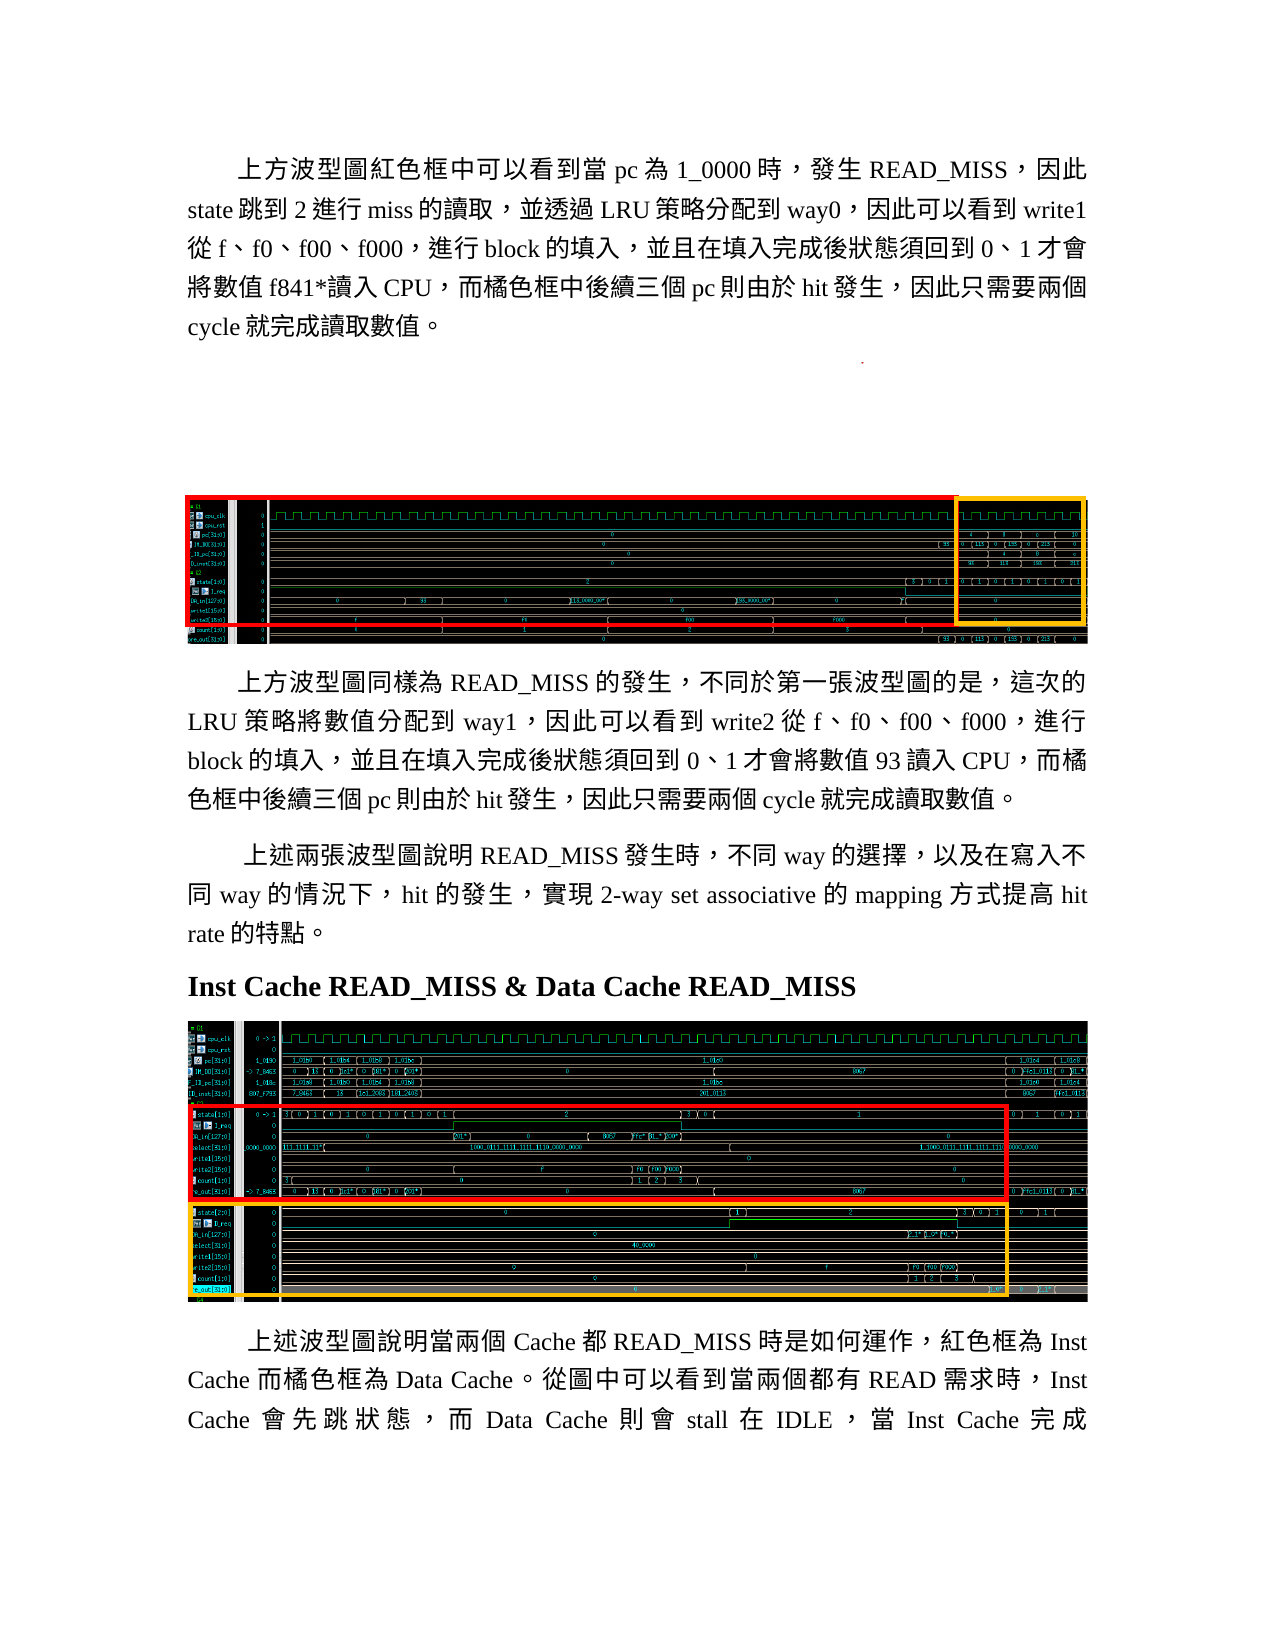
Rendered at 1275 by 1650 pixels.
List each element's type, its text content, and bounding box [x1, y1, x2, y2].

text 上方波型圖同樣為READ_MISS的發生，不同於第一張波型圖的是，這次的LRU策略將數值分配到way1，因此可以看到write2從f、f0、f00、f000，進行block的填入，並且在填入完成後狀態須回到0、1才會將數值93讀入CPU，而橘色框中後續三個pc則由於hit發生，因此只需要兩個cycle就完成讀取數值。 [187, 662, 1087, 816]
text 上方波型圖紅色框中可以看到當pc為1_0000時，發生READ_MISS，因此state跳到2進行miss的讀取，並透過LRU策略分配到way0，因此可以看到write1從f、f0、f00、f000，進行block的填入，並且在填入完成後狀態須回到0、1才會將數值f841*讀入CPU，而橘色框中後續三個pc則由於hit發生，因此只需要兩個cycle就完成讀取數值。 [187, 150, 1087, 342]
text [187, 1321, 1087, 1435]
text 上述兩張波型圖說明READ_MISS發生時，不同way的選擇，以及在寫入不同way的情況下，hit的發生，實現2-way set associative的mapping方式提高hit rate的特點。 [187, 835, 1087, 949]
picture [959, 501, 1081, 621]
picture [187, 362, 1088, 644]
picture [190, 500, 954, 623]
text Inst Cache READ_MISS & Data Cache READ_MISS [187, 969, 1087, 1002]
picture [187, 1021, 1088, 1302]
